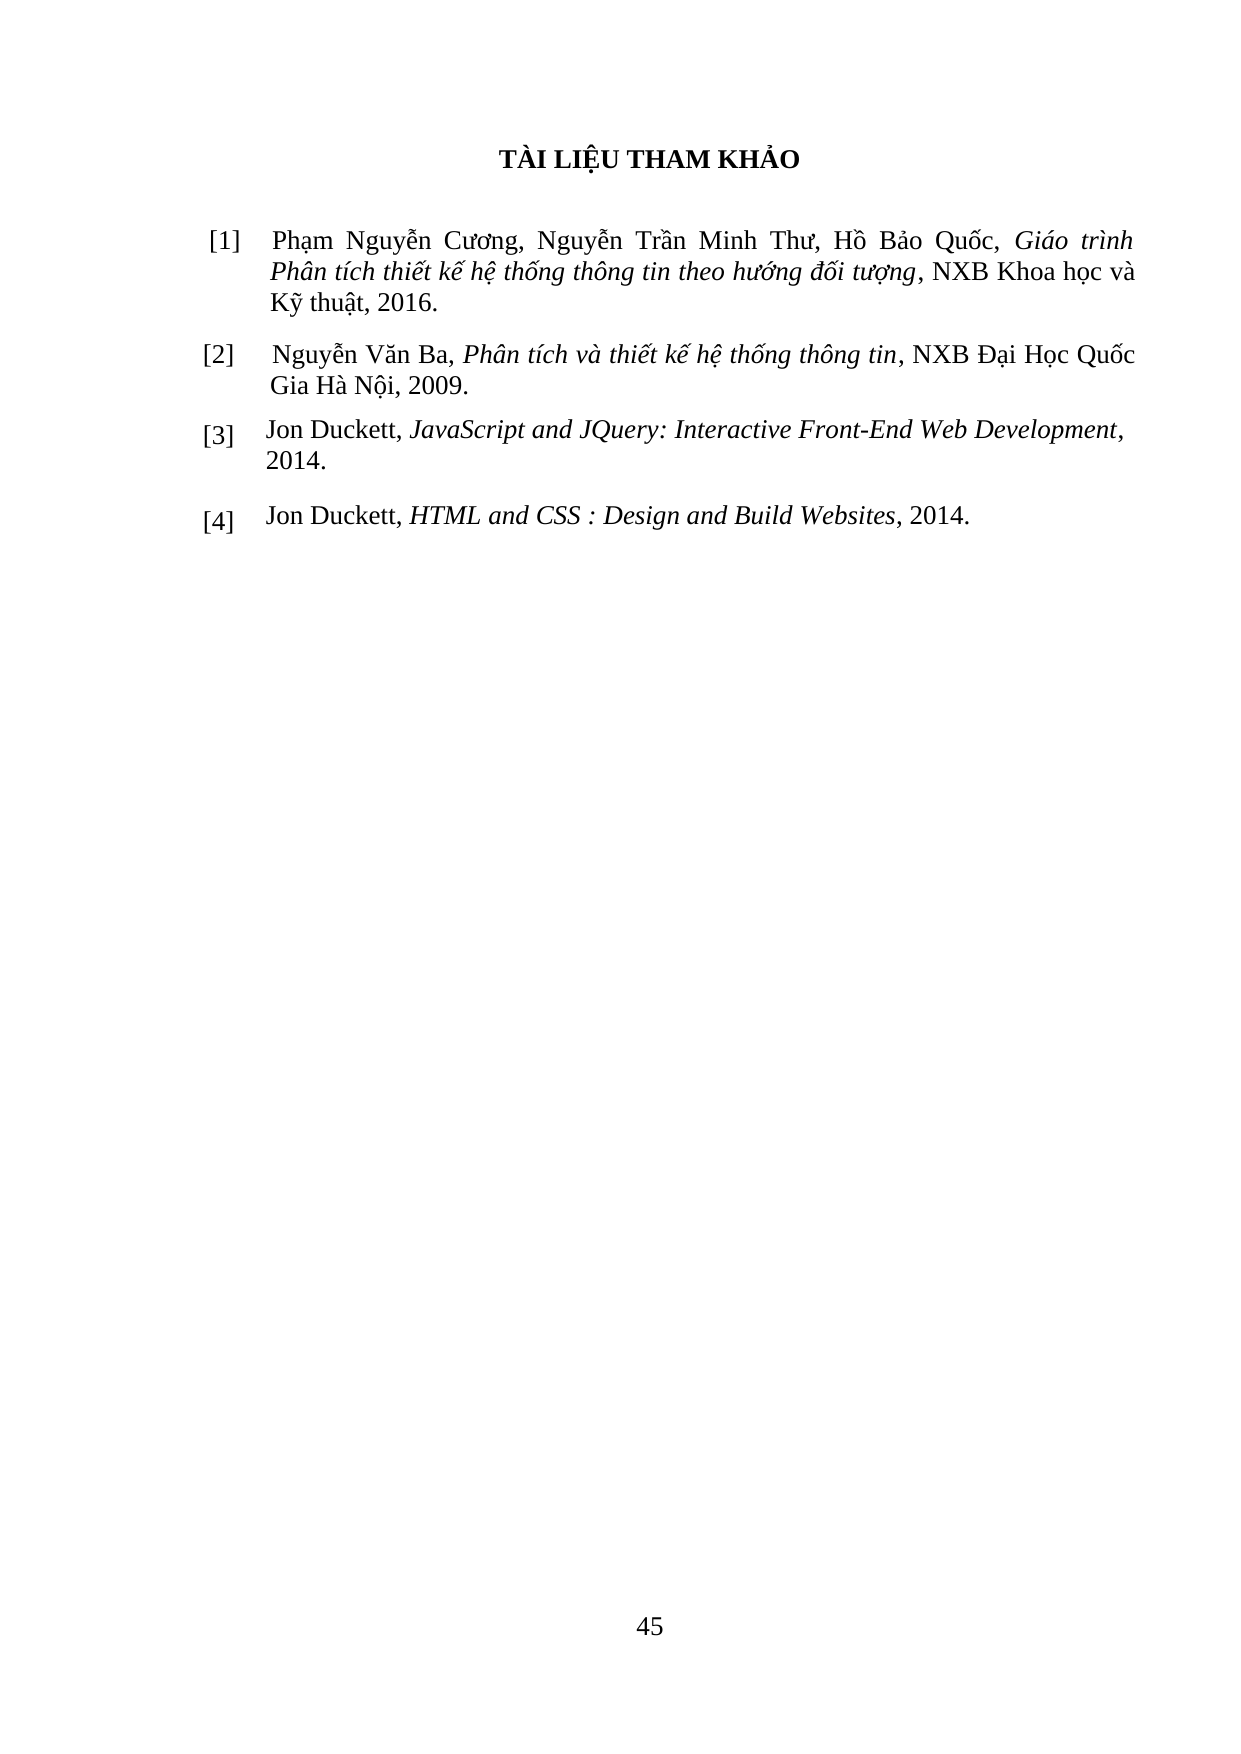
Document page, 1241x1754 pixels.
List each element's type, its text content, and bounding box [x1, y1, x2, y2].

table_cell Jon Duckett, HTML and CSS : Design and Build Websites, 2014. [254, 499, 1147, 573]
table_cell Nguyễn Văn Ba, Phân tích và thiết kế hệ thống thông tin, NXB Đại Học Quốc Gia Hà Nội, 2009. [254, 332, 1147, 413]
table_cell [3] [191, 413, 254, 499]
table_header Phạm Nguyễn Cương, Nguyễn Trần Minh Thư, Hồ Bảo Quốc, Giáo trình Phân tích thiết kế hệ thống thông tin theo hướng đối tượng, NXB Khoa học và Kỹ thuật, 2016. [254, 218, 1147, 332]
table_cell Jon Duckett, JavaScript and JQuery: Interactive Front-End Web Development, 2014. [254, 413, 1147, 499]
table_cell [2] [191, 332, 254, 413]
table_cell [4] [191, 499, 254, 573]
table_header [1] [191, 218, 254, 332]
subtitle TÀI LIỆU THAM KHẢO [177, 143, 1122, 174]
